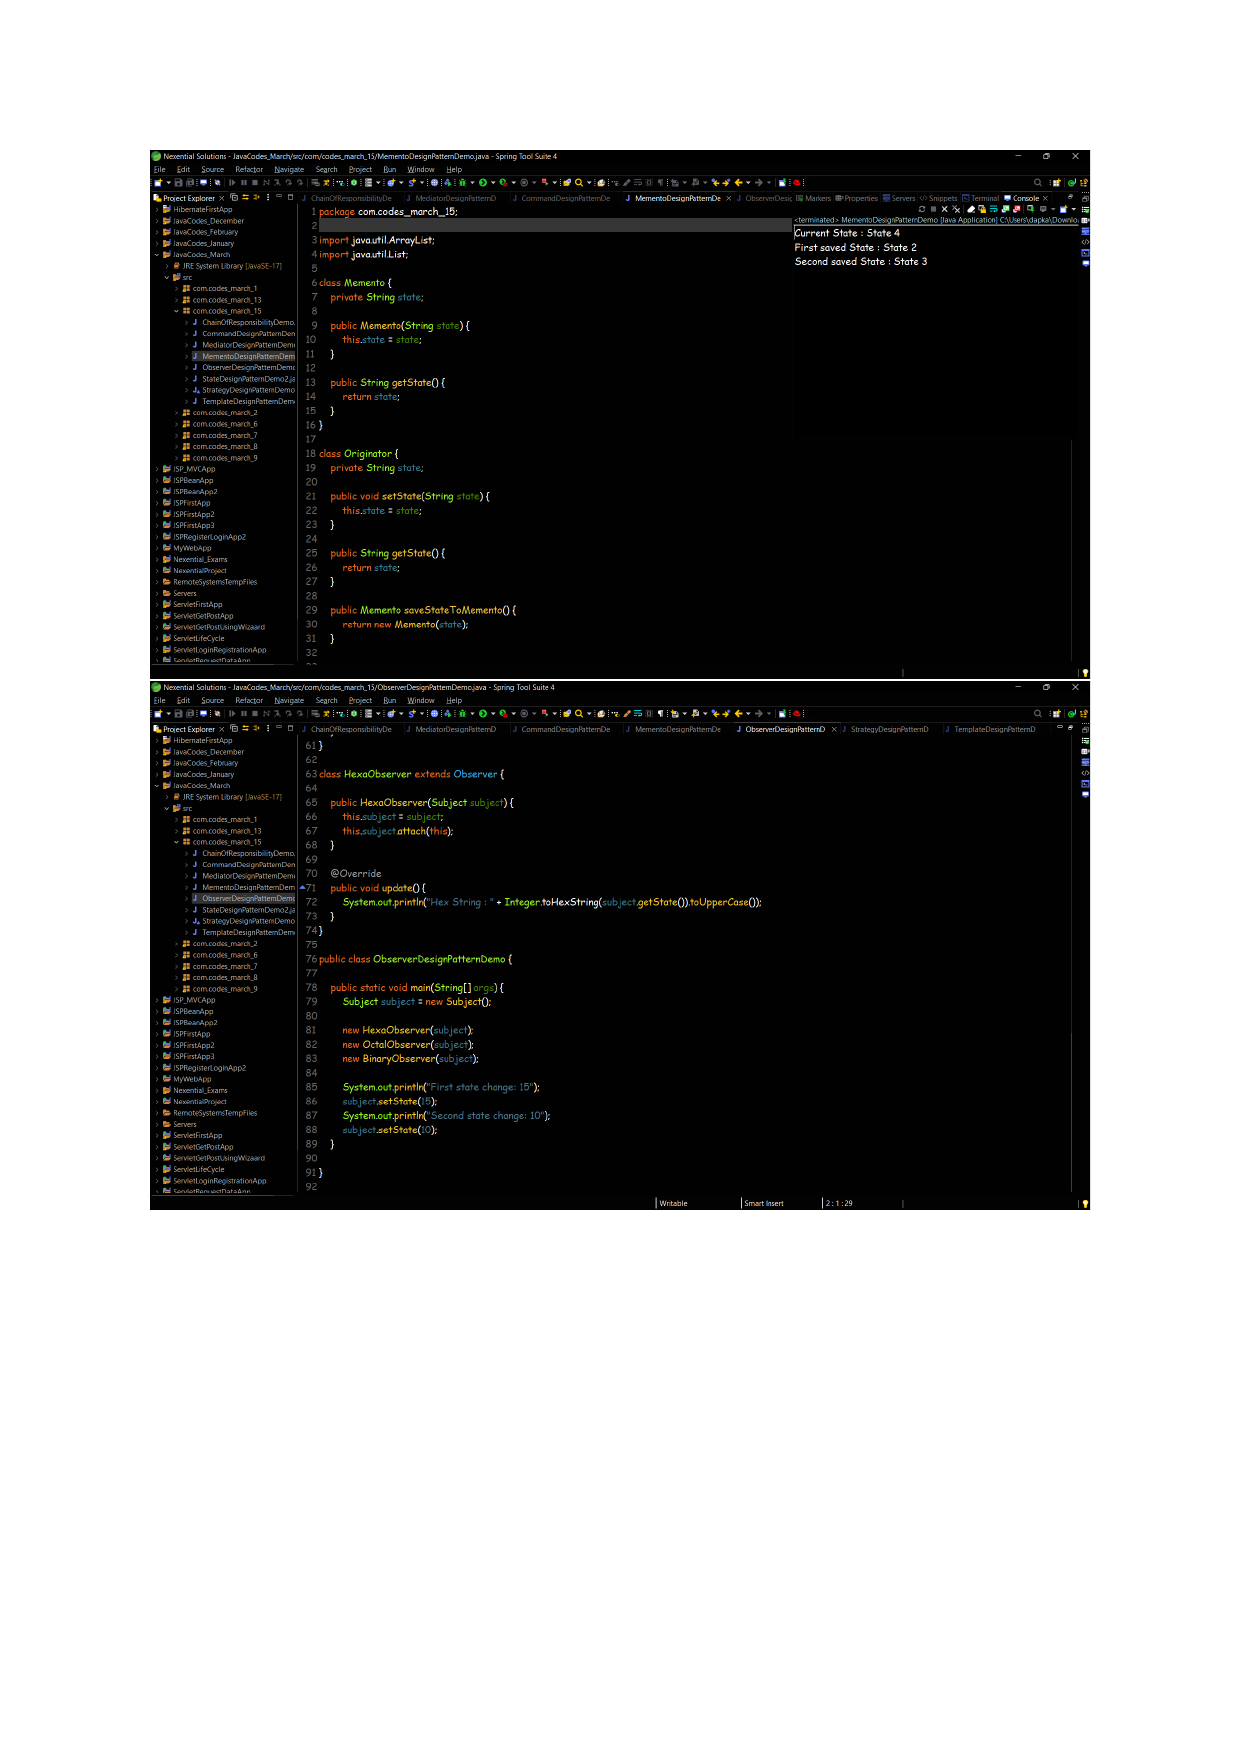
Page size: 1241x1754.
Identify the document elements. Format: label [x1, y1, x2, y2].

picture [150, 150, 1091, 679]
picture [150, 681, 1091, 1210]
